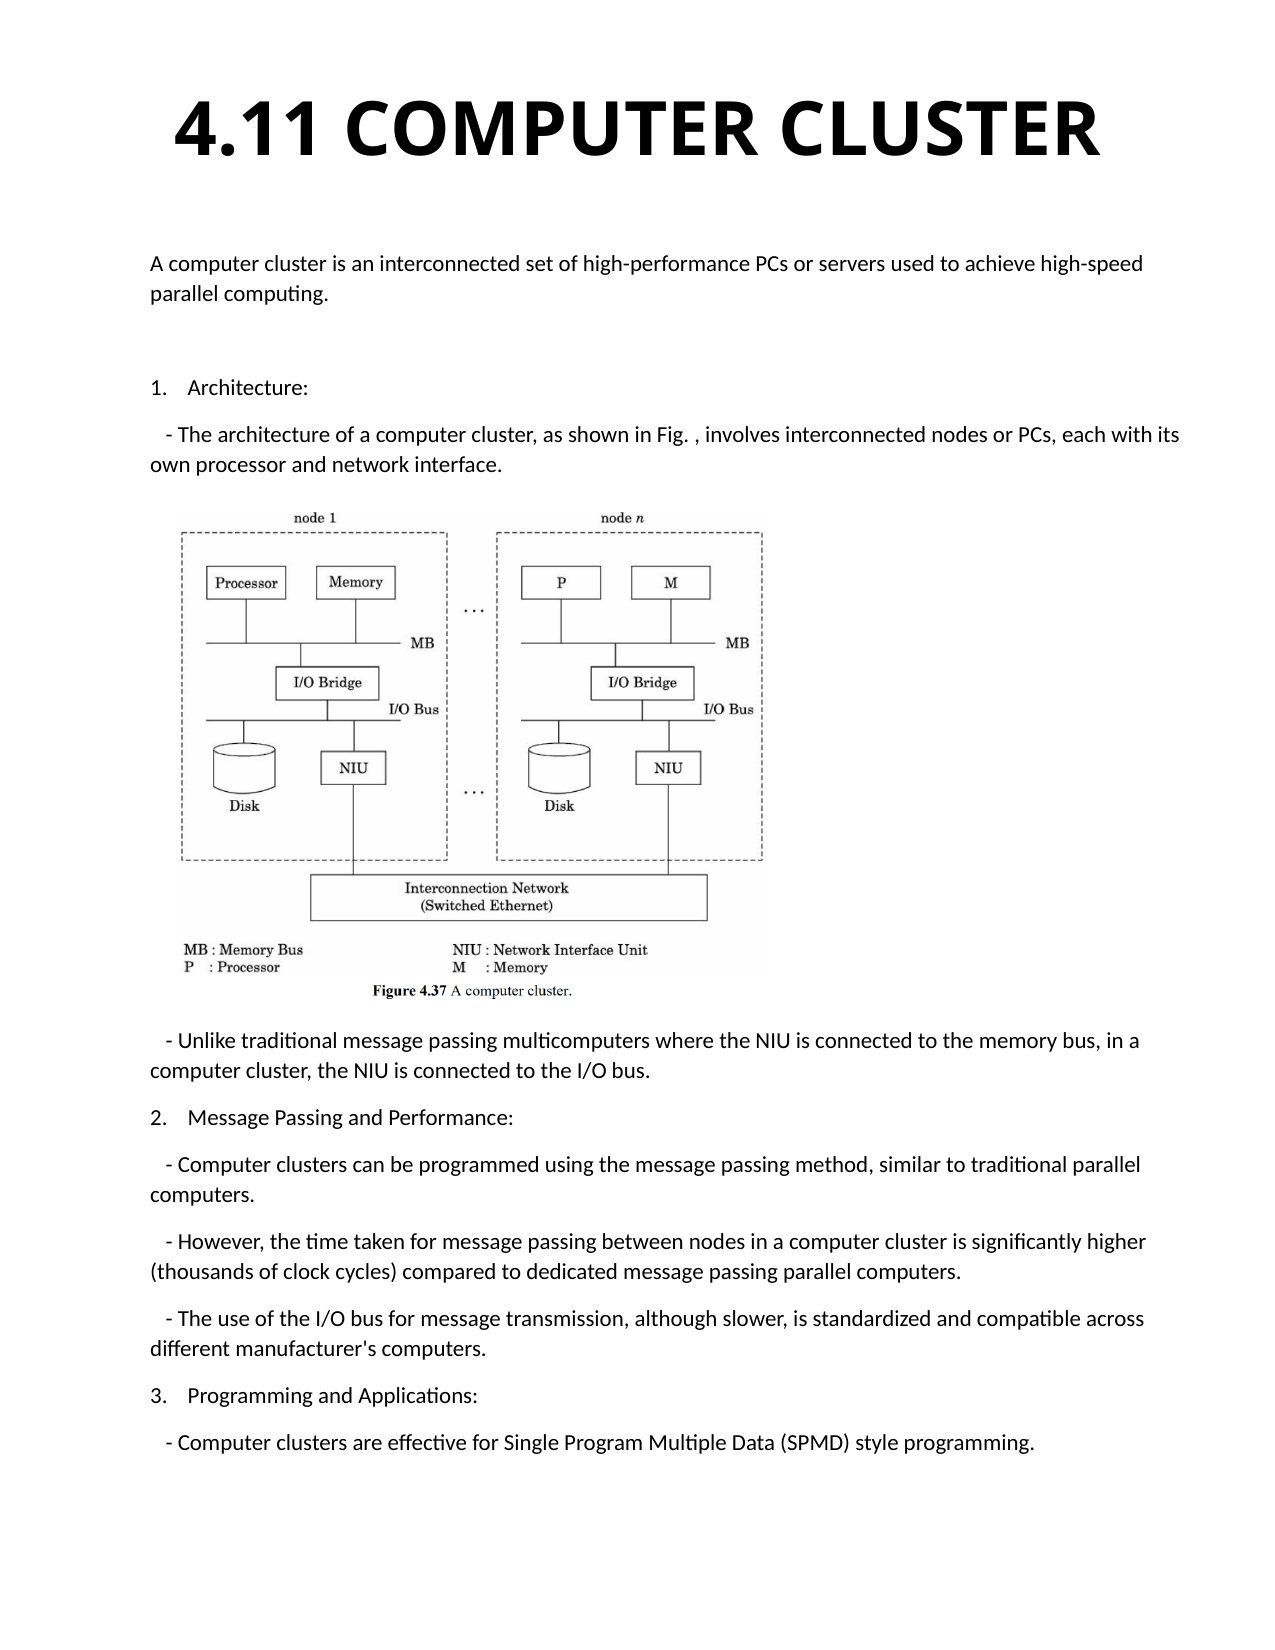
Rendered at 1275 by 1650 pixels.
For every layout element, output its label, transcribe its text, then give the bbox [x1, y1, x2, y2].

text - Computer clusters are effective for Single Program Multiple Data (SPMD) style programming. [150, 1428, 1200, 1456]
list Programming and Applications: [150, 1381, 1200, 1409]
text - However, the time taken for message passing between nodes in a computer cluster is significantly higher (thousands of clock cycles) compared to dedicated message passing parallel computers. [150, 1227, 1200, 1285]
text - Unlike traditional message passing multicomputers where the NIU is connected to the memory bus, in a computer cluster, the NIU is connected to the I/O bus. [150, 1026, 1200, 1084]
list Message Passing and Performance: [150, 1103, 1200, 1131]
text - The architecture of a computer cluster, as shown in Fig. , involves interconnected nodes or PCs, each with its own processor and network interface. [150, 420, 1200, 478]
text - Computer clusters can be programmed using the message passing method, similar to traditional parallel computers. [150, 1150, 1200, 1208]
list Architecture: [150, 373, 1200, 401]
picture [150, 496, 794, 1008]
text 4.11 COMPUTER CLUSTER [75, 75, 1200, 177]
text A computer cluster is an interconnected set of high-performance PCs or servers used to achieve high-speed parallel computing. [150, 249, 1200, 307]
text - The use of the I/O bus for message transmission, although slower, is standardized and compatible across different manufacturer's computers. [150, 1304, 1200, 1362]
